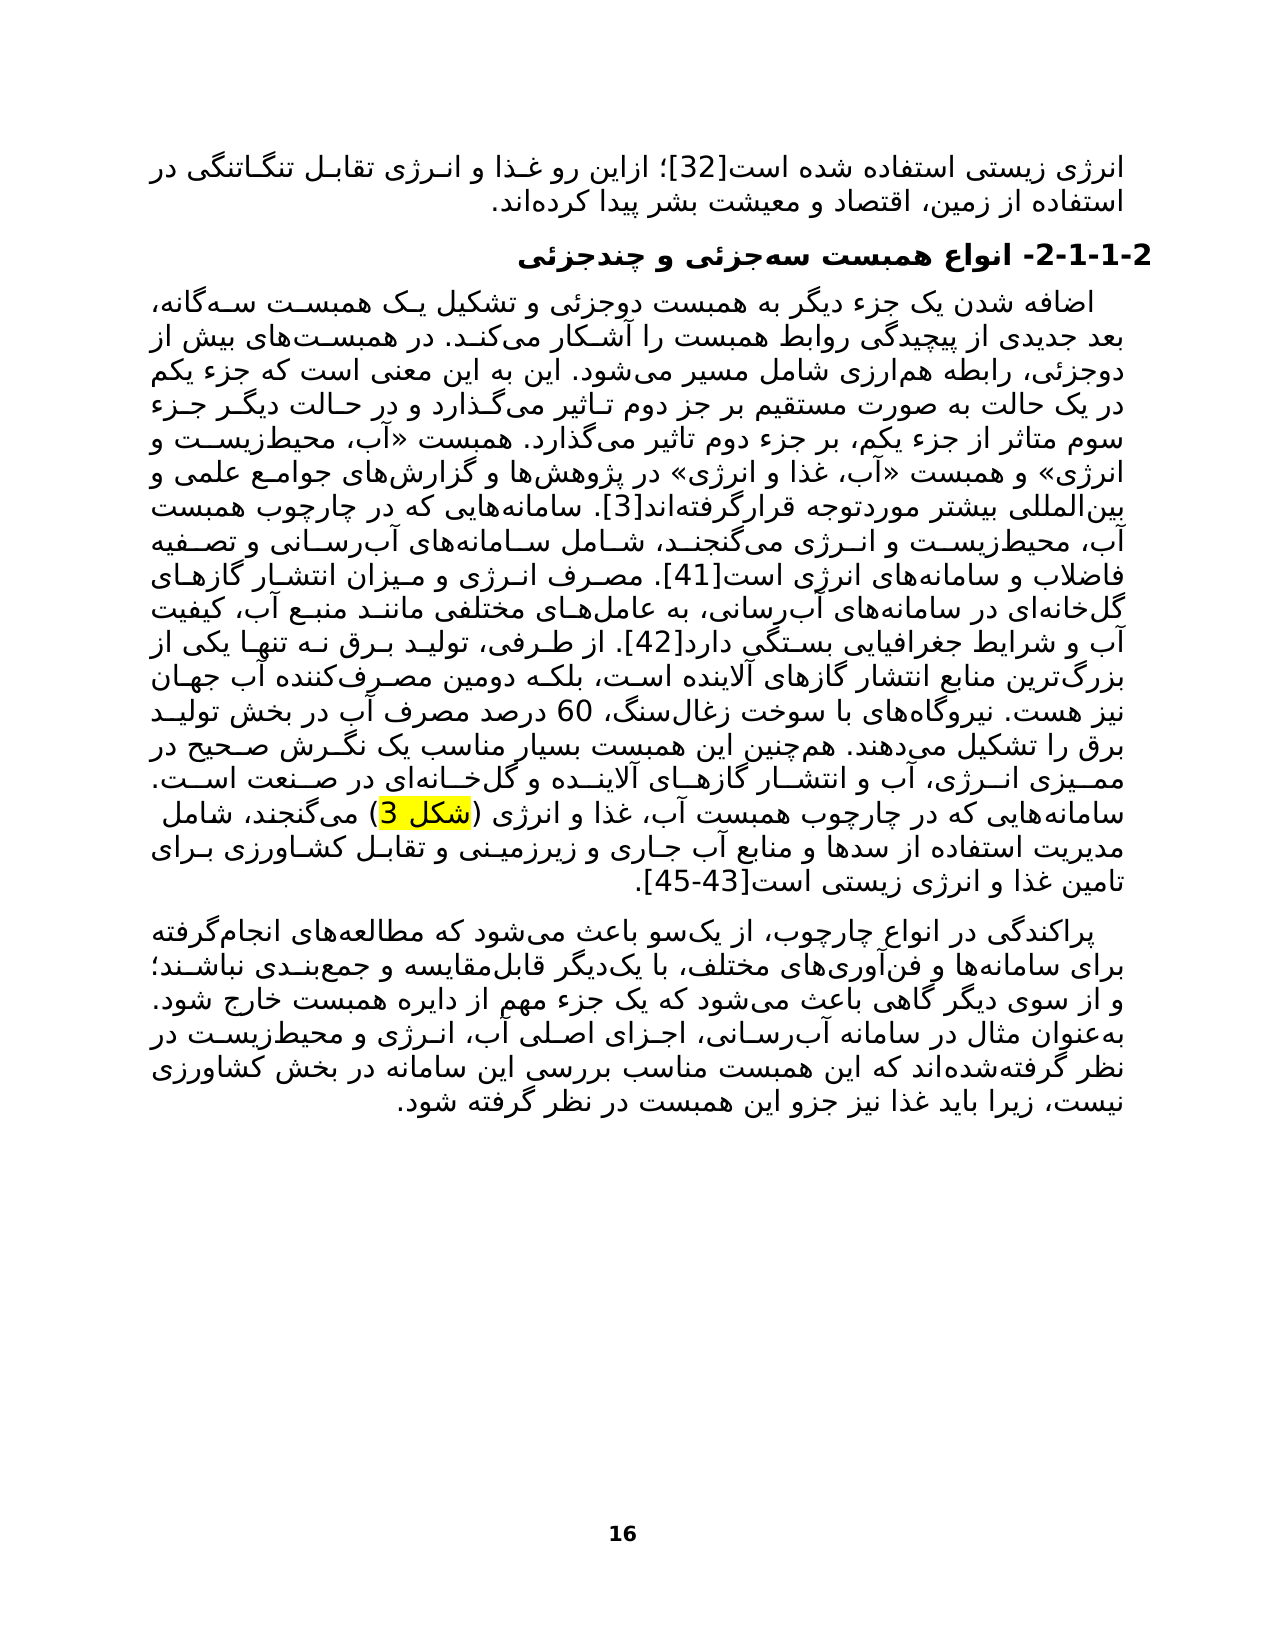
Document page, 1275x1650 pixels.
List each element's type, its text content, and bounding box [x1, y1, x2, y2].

text پراکندگی در انواع چارچوب، از یک‌سو باعث می‌شود که مطالعه‌های انجام‌گرفته برای سامانه‌ها و فن‌آوری‌های مختلف، با یک‌دیگر قابل‌مقایسه و جمع‌بندی نباشند؛ و از سوی دیگر گاهی باعث می‌شود که یک جزء مهم از دایره همبست خارج شود. به‌عنوان‌ مثال در سامانه آب‌رسانی، اجزای اصلی آب، انرژی و محیط‌زیست در نظر گرفته‌شده‌اند که این همبست مناسب بررسی این سامانه در بخش کشاورزی نیست، زیرا باید غذا نیز جزو این همبست در نظر گرفته شود. [150, 915, 1125, 1118]
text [150, 150, 1125, 218]
subtitle انواع همبست سه‌جزئی و چندجزئی [150, 239, 1012, 273]
text اضافه شدن یک جزء دیگر به همبست دوجزئی و تشکیل یک همبست سه‌گانه، بعد جدیدی از پیچیدگی روابط همبست را آشکار می‌کند. در همبست‌های بیش از دوجزئی، رابطه هم‌ارزی شامل مسیر می‌شود. این به این معنی است که جزء یکم در یک حالت به صورت مستقیم بر جز دوم تاثیر می‌گذارد و در حالت دیگر جزء سوم متاثر از جزء یکم، بر جزء دوم تاثیر می‌گذارد. همبست «آب، محیط‌زیست و انرژی» و همبست «آب، غذا و انرژی» در پژوهش‌ها و گزارش‌های جوامع علمی و بین‌المللی بیشتر موردتوجه قرارگرفته‌اند[3]. سامانه‌هایی که در چارچوب همبست آب، محیط‌زیست و انرژی می‌گنجند، شامل سامانه‌های آب‌رسانی و تصفیه فاضلاب و سامانه‌های انرژی است[41]. مصرف انرژی و میزان انتشار گازهای گل‌خانه‌ای در سامانه‌های آب‌رسانی، به عامل‌های مختلفی مانند منبع آب، کیفیت آب و شرایط جغرافیایی بستگی دارد[42]. از طرفی، تولید برق نه تنها یکی از بزرگ‌ترین منابع انتشار گازهای آلاینده است، بلکه دومین مصرف‌کننده آب جهان نیز هست. نیروگاه‌های با سوخت زغال‌سنگ، 60 درصد مصرف آب در بخش تولید برق را تشکیل می‌دهند. هم‌چنین این همبست بسیار مناسب یک نگرش صحیح در ممیزی انرژی، آب و انتشار گازهای آلاینده و گل‌خانه‌ای در صنعت است. سامانه‌هایی که در چارچوب همبست آب، غذا و انرژی (شکل 3) می‌گنجند، شامل مدیریت استفاده از سدها و منابع آب جاری و زیرزمینی و تقابل کشاورزی برای تامین غذا و انرژی زیستی است[43-45]. [150, 285, 1125, 898]
